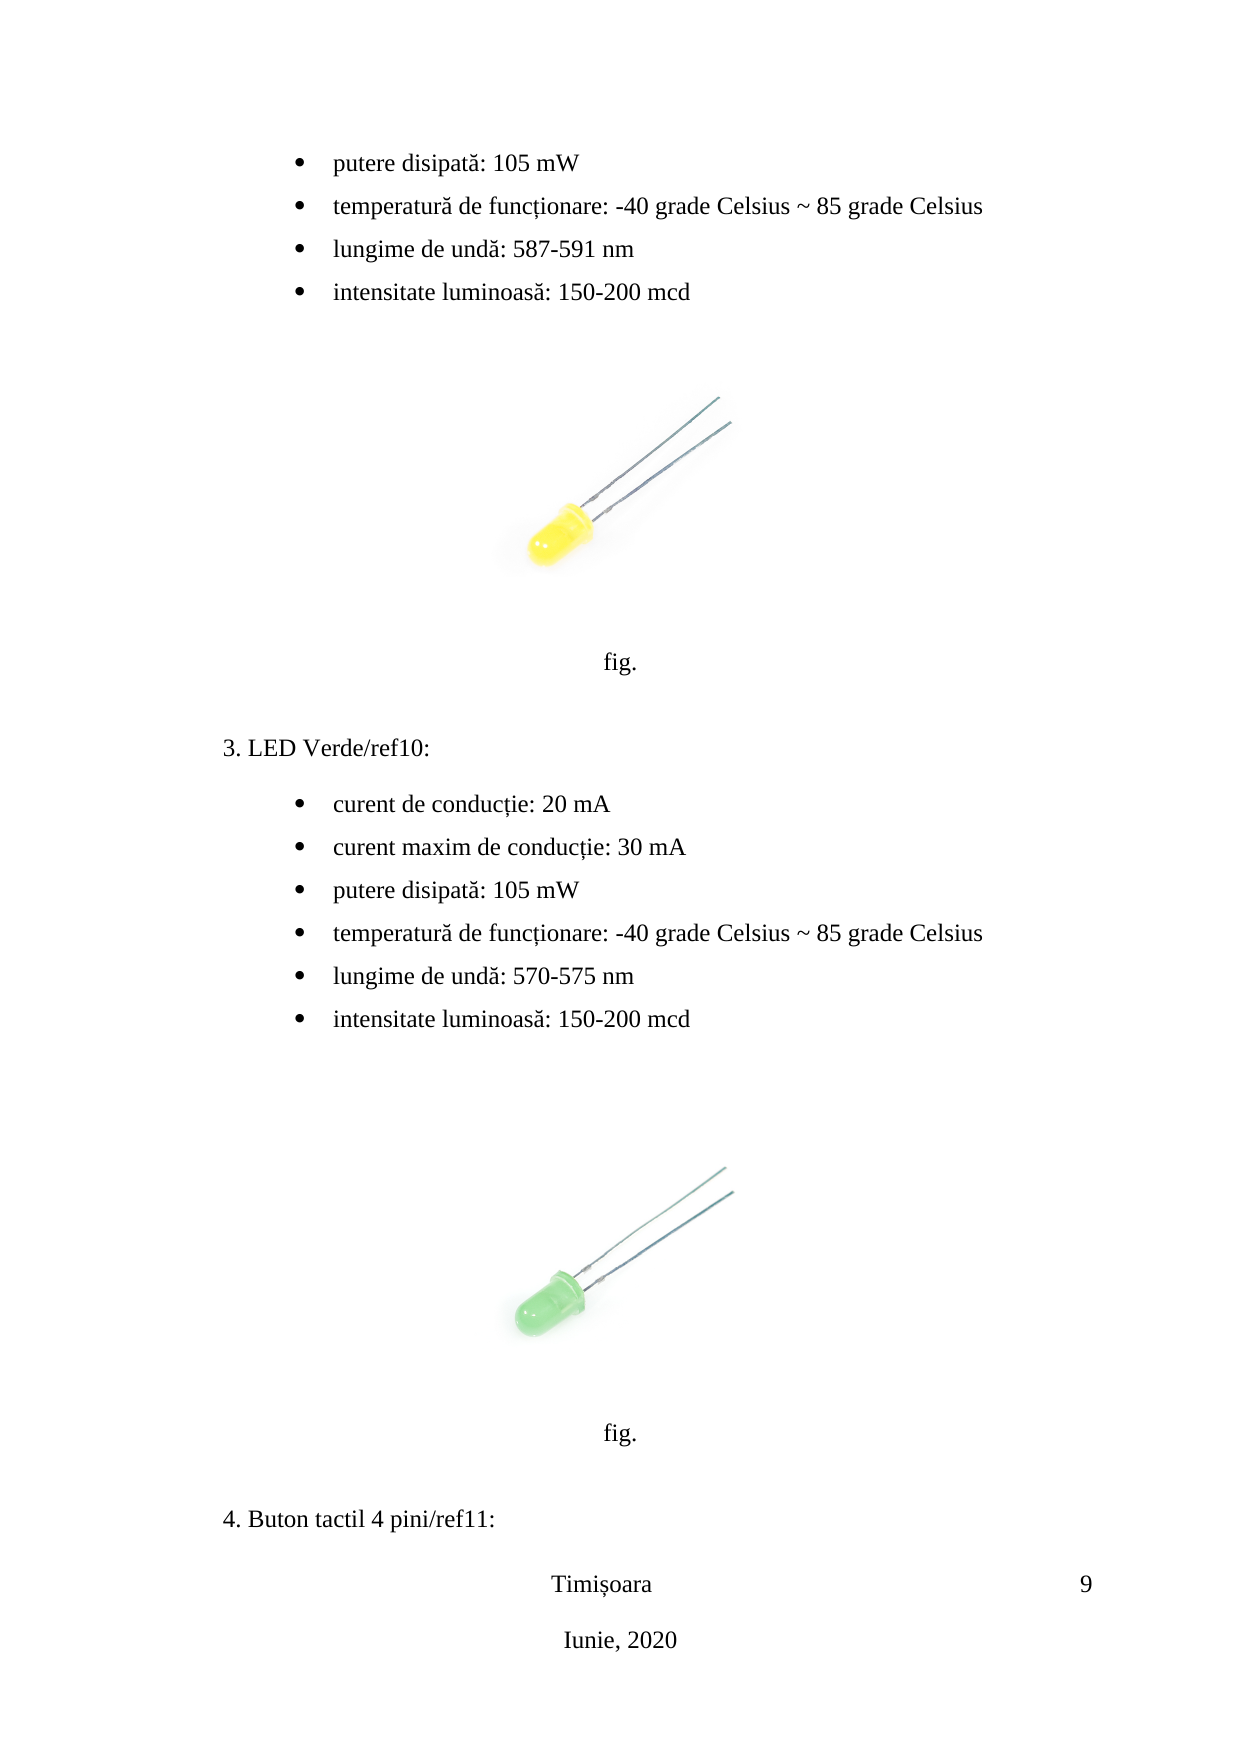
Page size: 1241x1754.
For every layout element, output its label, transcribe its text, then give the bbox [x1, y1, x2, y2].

list curent de conducție: 20 mA [295, 789, 1093, 818]
picture [470, 332, 770, 633]
list lungime de undă: 570-575 nm [295, 961, 1093, 990]
picture [470, 1103, 770, 1404]
text 3. LED Verde/ref10: [223, 733, 1093, 762]
list putere disipată: 105 mW [295, 148, 1093, 176]
text fig. [148, 647, 1093, 676]
text 4. Buton tactil 4 pini/ref11: [148, 1504, 1093, 1533]
list putere disipată: 105 mW [295, 875, 1093, 904]
list intensitate luminoasă: 150-200 mcd [295, 1004, 1093, 1033]
list intensitate luminoasă: 150-200 mcd [295, 277, 1093, 306]
list temperatură de funcționare: -40 grade Celsius ~ 85 grade Celsius [295, 918, 1093, 947]
list curent maxim de conducție: 30 mA [295, 832, 1093, 861]
list temperatură de funcționare: -40 grade Celsius ~ 85 grade Celsius [295, 191, 1093, 219]
text fig. [148, 1418, 1093, 1446]
list lungime de undă: 587-591 nm [295, 234, 1093, 263]
